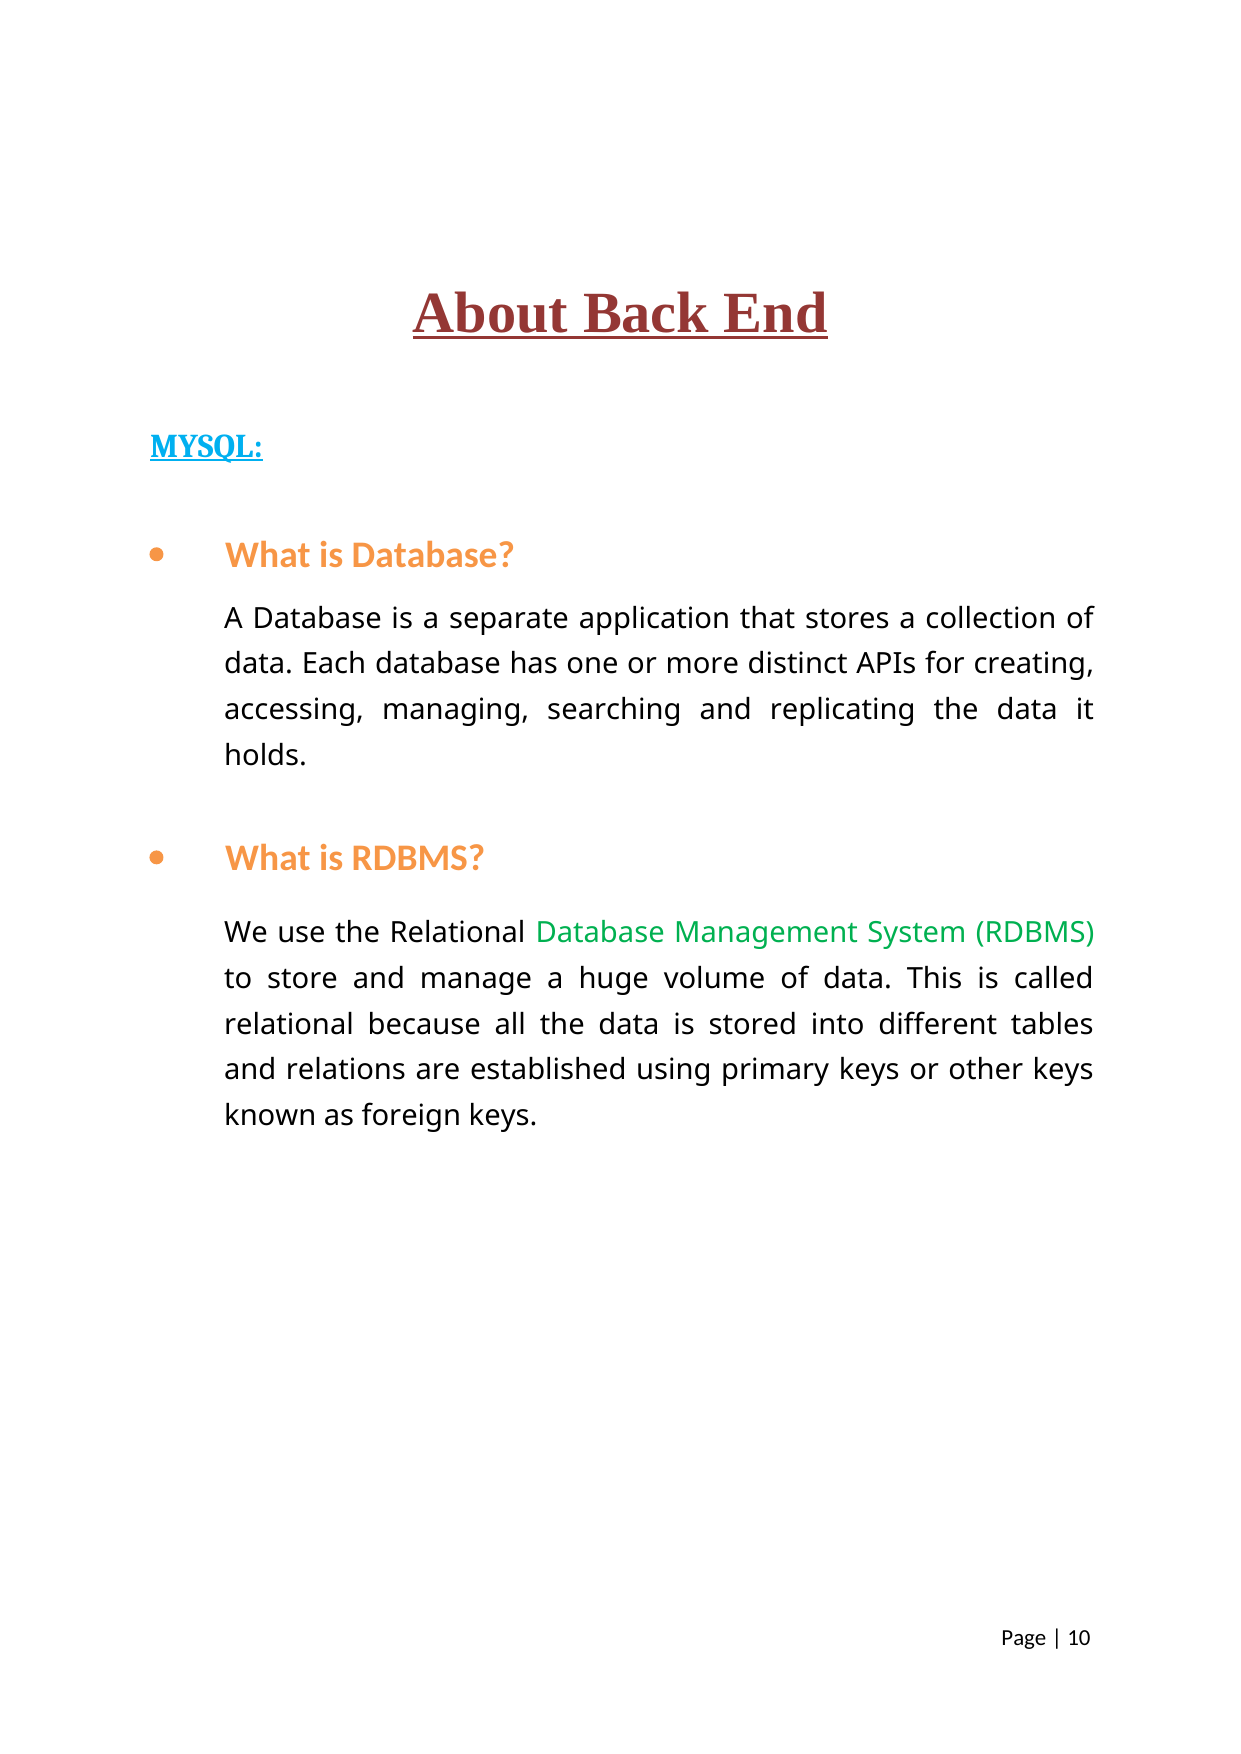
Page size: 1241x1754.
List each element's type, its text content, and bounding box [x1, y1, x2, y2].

text About Back End [150, 278, 1090, 345]
list What is Database? [150, 531, 1095, 577]
subtitle MYSQL: [150, 427, 1095, 465]
text A Database is a separate application that stores a collection of data. Each database has one or more distinct APIs for creating, accessing, managing, searching and replicating the data it holds. [224, 597, 1095, 774]
text We use the Relational Database Management System (RDBMS) to store and manage a huge volume of data. This is called relational because all the data is stored into different tables and relations are established using primary keys or other keys known as foreign keys. [224, 912, 1095, 1134]
list What is RDBMS? [150, 834, 1095, 880]
